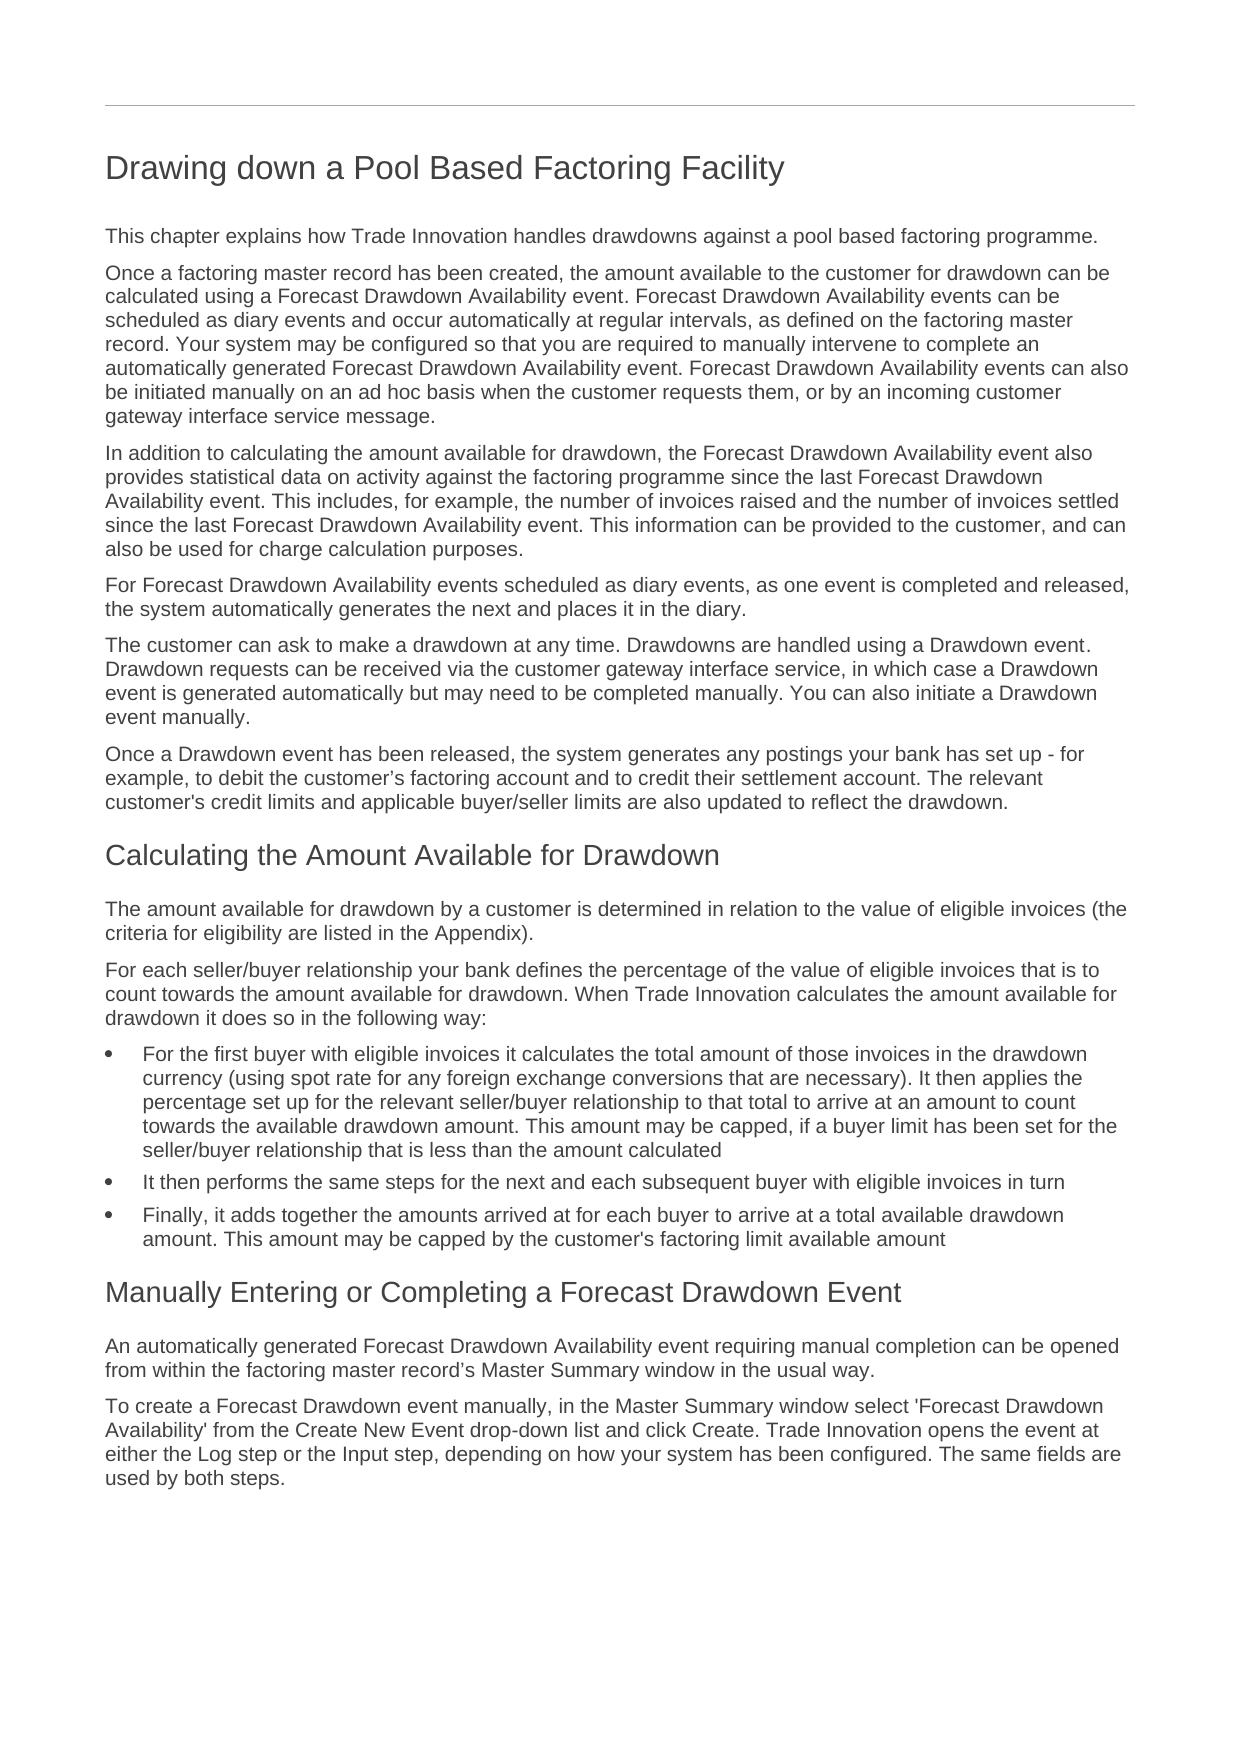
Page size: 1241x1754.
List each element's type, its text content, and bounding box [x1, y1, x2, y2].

text In addition to calculating the amount available for drawdown, the Forecast Drawdown Availability event also provides statistical data on activity against the factoring programme since the last Forecast Drawdown Availability event. This includes, for example, the number of invoices raised and the number of invoices settled since the last Forecast Drawdown Availability event. This information can be provided to the customer, and can also be used for charge calculation purposes. [105, 441, 1135, 560]
text It then performs the same steps for the next and each subsequent buyer with eligible invoices in turn [105, 1170, 1135, 1194]
text The amount available for drawdown by a customer is determined in relation to the value of eligible invoices (the criteria for eligibility are listed in the Appendix). [105, 897, 1135, 945]
text For Forecast Drawdown Availability events scheduled as diary events, as one event is completed and released, the system automatically generates the next and places it in the diary. [105, 573, 1135, 621]
text Once a Drawdown event has been released, the system generates any postings your bank has set up - for example, to debit the customer’s factoring account and to credit their settlement account. The relevant customer's credit limits and applicable buyer/seller limits are also updated to reflect the drawdown. [105, 742, 1135, 813]
text Finally, it adds together the amounts arrived at for each buyer to arrive at a total available drawdown amount. This amount may be capped by the customer's factoring limit available amount [105, 1202, 1135, 1250]
text An automatically generated Forecast Drawdown Availability event requiring manual completion can be opened from within the factoring master record’s Master Summary window in the usual way. [105, 1334, 1135, 1382]
subtitle Manually Entering or Completing a Forecast Drawdown Event [105, 1275, 1135, 1309]
text The customer can ask to make a drawdown at any time. Drawdowns are handled using a Drawdown event. Drawdown requests can be received via the customer gateway interface service, in which case a Drawdown event is generated automatically but may need to be completed manually. You can also initiate a Drawdown event manually. [105, 633, 1135, 729]
subtitle Drawing down a Pool Based Factoring Facility [105, 148, 1135, 186]
text To create a Forecast Drawdown event manually, in the Master Summary window select 'Forecast Drawdown Availability' from the Create New Event drop-down list and click Create. Trade Innovation opens the event at either the Log step or the Input step, depending on how your system has been configured. The same fields are used by both steps. [105, 1394, 1135, 1490]
text This chapter explains how Trade Innovation handles drawdowns against a pool based factoring programme. [105, 224, 1135, 248]
subtitle Calculating the Amount Available for Drawdown [105, 838, 1135, 872]
text For each seller/buyer relationship your bank defines the percentage of the value of eligible invoices that is to count towards the amount available for drawdown. When Trade Innovation calculates the amount available for drawdown it does so in the following way: [105, 957, 1135, 1029]
text For the first buyer with eligible invoices it calculates the total amount of those invoices in the drawdown currency (using spot rate for any foreign exchange conversions that are necessary). It then applies the percentage set up for the relevant seller/buyer relationship to that total to arrive at an amount to count towards the available drawdown amount. This amount may be capped, if a buyer limit has been set for the seller/buyer relationship that is less than the amount calculated [105, 1042, 1135, 1162]
text Once a factoring master record has been created, the amount available to the customer for drawdown can be calculated using a Forecast Drawdown Availability event. Forecast Drawdown Availability events can be scheduled as diary events and occur automatically at regular intervals, as defined on the factoring master record. Your system may be configured so that you are required to manually intervene to complete an automatically generated Forecast Drawdown Availability event. Forecast Drawdown Availability events can also be initiated manually on an ad hoc basis when the customer requests them, or by an incoming customer gateway interface service message. [105, 260, 1135, 428]
